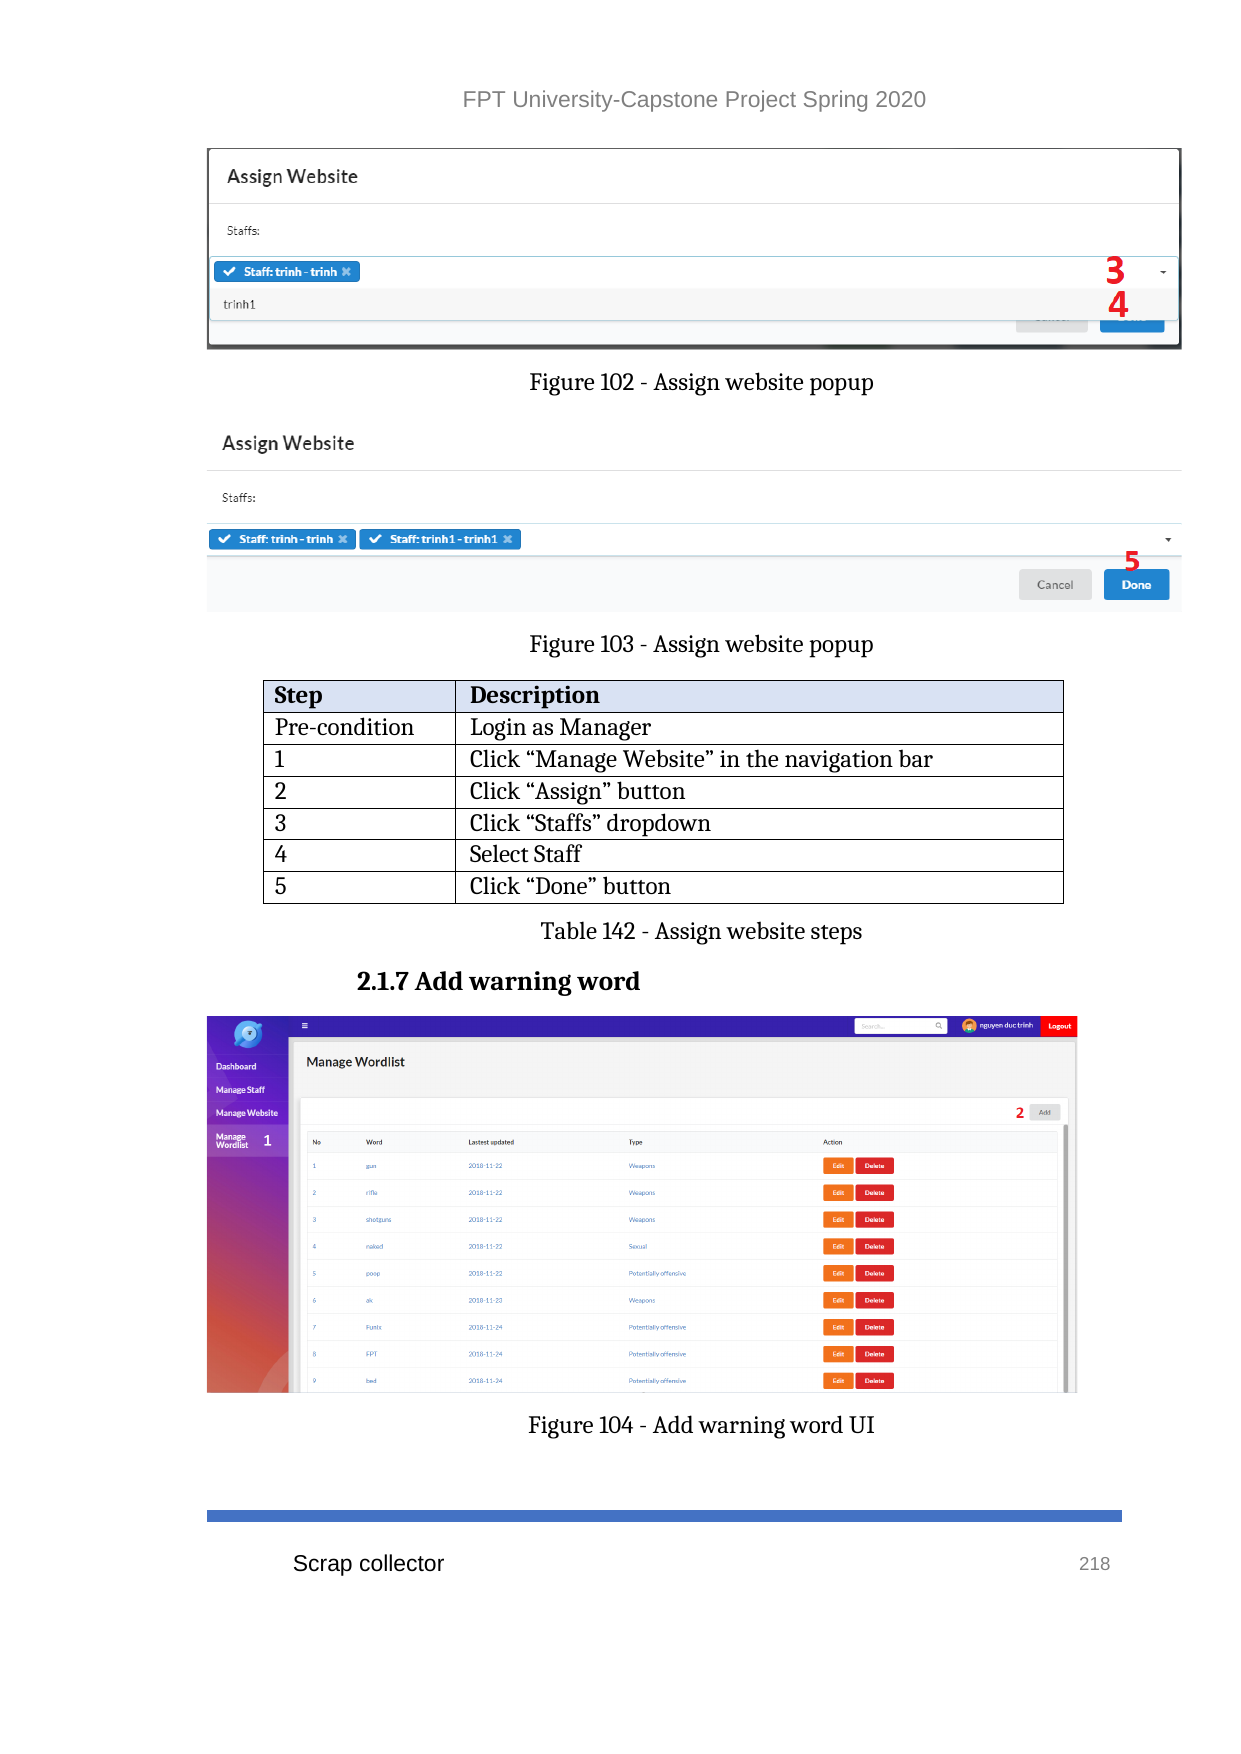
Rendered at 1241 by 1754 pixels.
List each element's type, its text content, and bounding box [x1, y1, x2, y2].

picture [206, 1016, 1078, 1393]
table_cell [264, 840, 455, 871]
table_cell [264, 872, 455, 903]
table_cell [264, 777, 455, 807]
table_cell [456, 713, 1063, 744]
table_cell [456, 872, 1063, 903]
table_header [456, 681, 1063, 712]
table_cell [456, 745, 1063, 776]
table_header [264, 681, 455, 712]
text Figure 104 - Add warning word UI [207, 1411, 1122, 1440]
text Figure 103 - Assign website popup [207, 630, 1122, 659]
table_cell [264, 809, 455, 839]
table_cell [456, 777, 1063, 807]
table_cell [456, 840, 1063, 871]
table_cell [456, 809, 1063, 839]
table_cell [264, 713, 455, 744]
text 2.1.7 Add warning word [207, 966, 1122, 997]
text Figure 102 - Assign website popup [207, 368, 1122, 397]
picture [206, 417, 1182, 612]
picture [206, 147, 1182, 350]
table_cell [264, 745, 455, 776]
